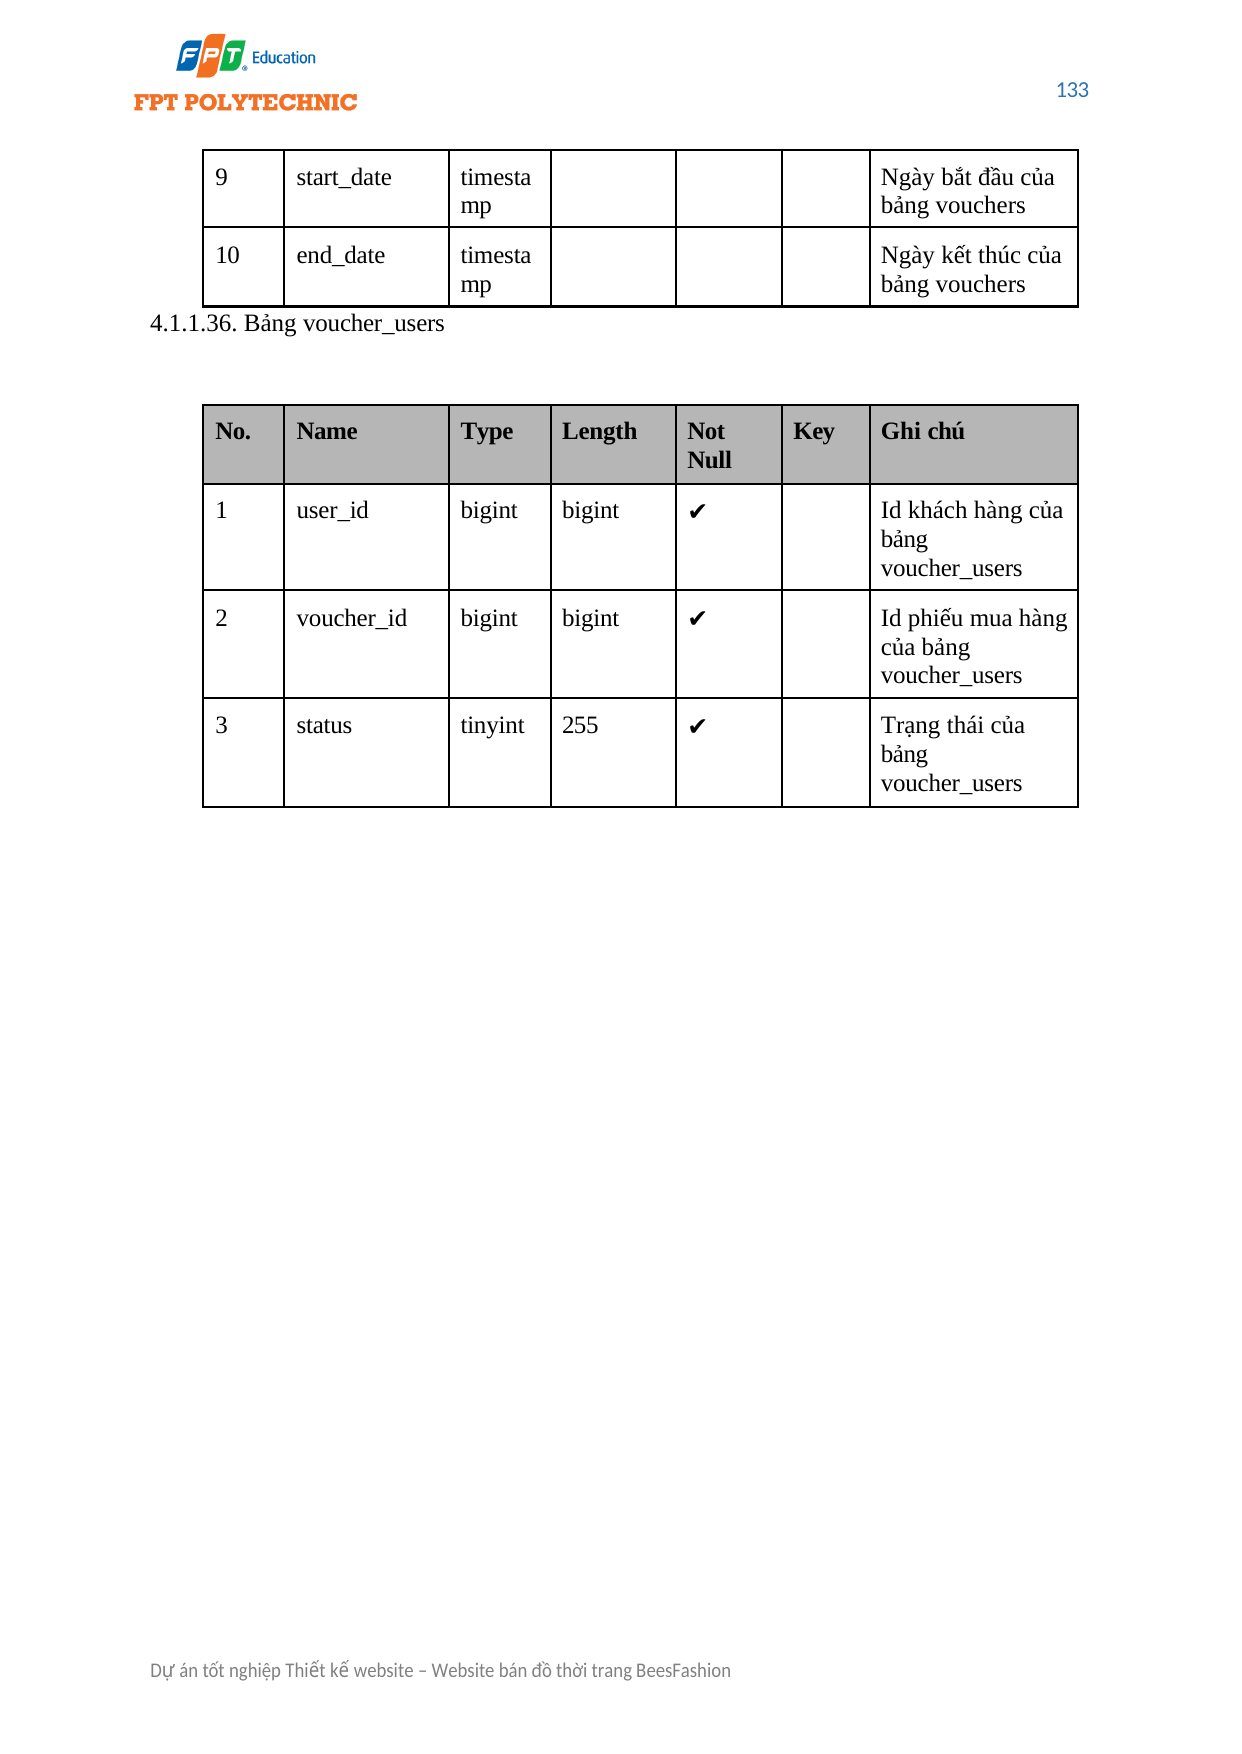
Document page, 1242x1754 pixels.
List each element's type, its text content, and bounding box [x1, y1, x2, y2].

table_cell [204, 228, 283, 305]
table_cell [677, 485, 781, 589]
list Bảng voucher_users [150, 308, 1242, 337]
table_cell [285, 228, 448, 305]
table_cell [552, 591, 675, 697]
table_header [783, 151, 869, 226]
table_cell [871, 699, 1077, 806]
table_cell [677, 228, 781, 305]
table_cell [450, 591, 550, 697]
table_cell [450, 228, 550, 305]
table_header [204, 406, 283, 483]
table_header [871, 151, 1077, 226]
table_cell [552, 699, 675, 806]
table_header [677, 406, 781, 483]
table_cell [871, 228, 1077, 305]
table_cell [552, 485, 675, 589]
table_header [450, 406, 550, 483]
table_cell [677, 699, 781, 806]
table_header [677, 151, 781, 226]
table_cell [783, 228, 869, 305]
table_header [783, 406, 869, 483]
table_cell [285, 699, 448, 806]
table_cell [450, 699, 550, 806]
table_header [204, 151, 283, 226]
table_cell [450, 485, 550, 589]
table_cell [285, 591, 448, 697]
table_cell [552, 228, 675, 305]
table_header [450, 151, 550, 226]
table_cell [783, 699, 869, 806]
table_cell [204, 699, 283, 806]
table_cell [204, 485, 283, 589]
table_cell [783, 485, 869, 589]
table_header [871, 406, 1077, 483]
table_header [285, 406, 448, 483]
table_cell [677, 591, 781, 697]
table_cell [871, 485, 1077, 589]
picture [126, 27, 364, 118]
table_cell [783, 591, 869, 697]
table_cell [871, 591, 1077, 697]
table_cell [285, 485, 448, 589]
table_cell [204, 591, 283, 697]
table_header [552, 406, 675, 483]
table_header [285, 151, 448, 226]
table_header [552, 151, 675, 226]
